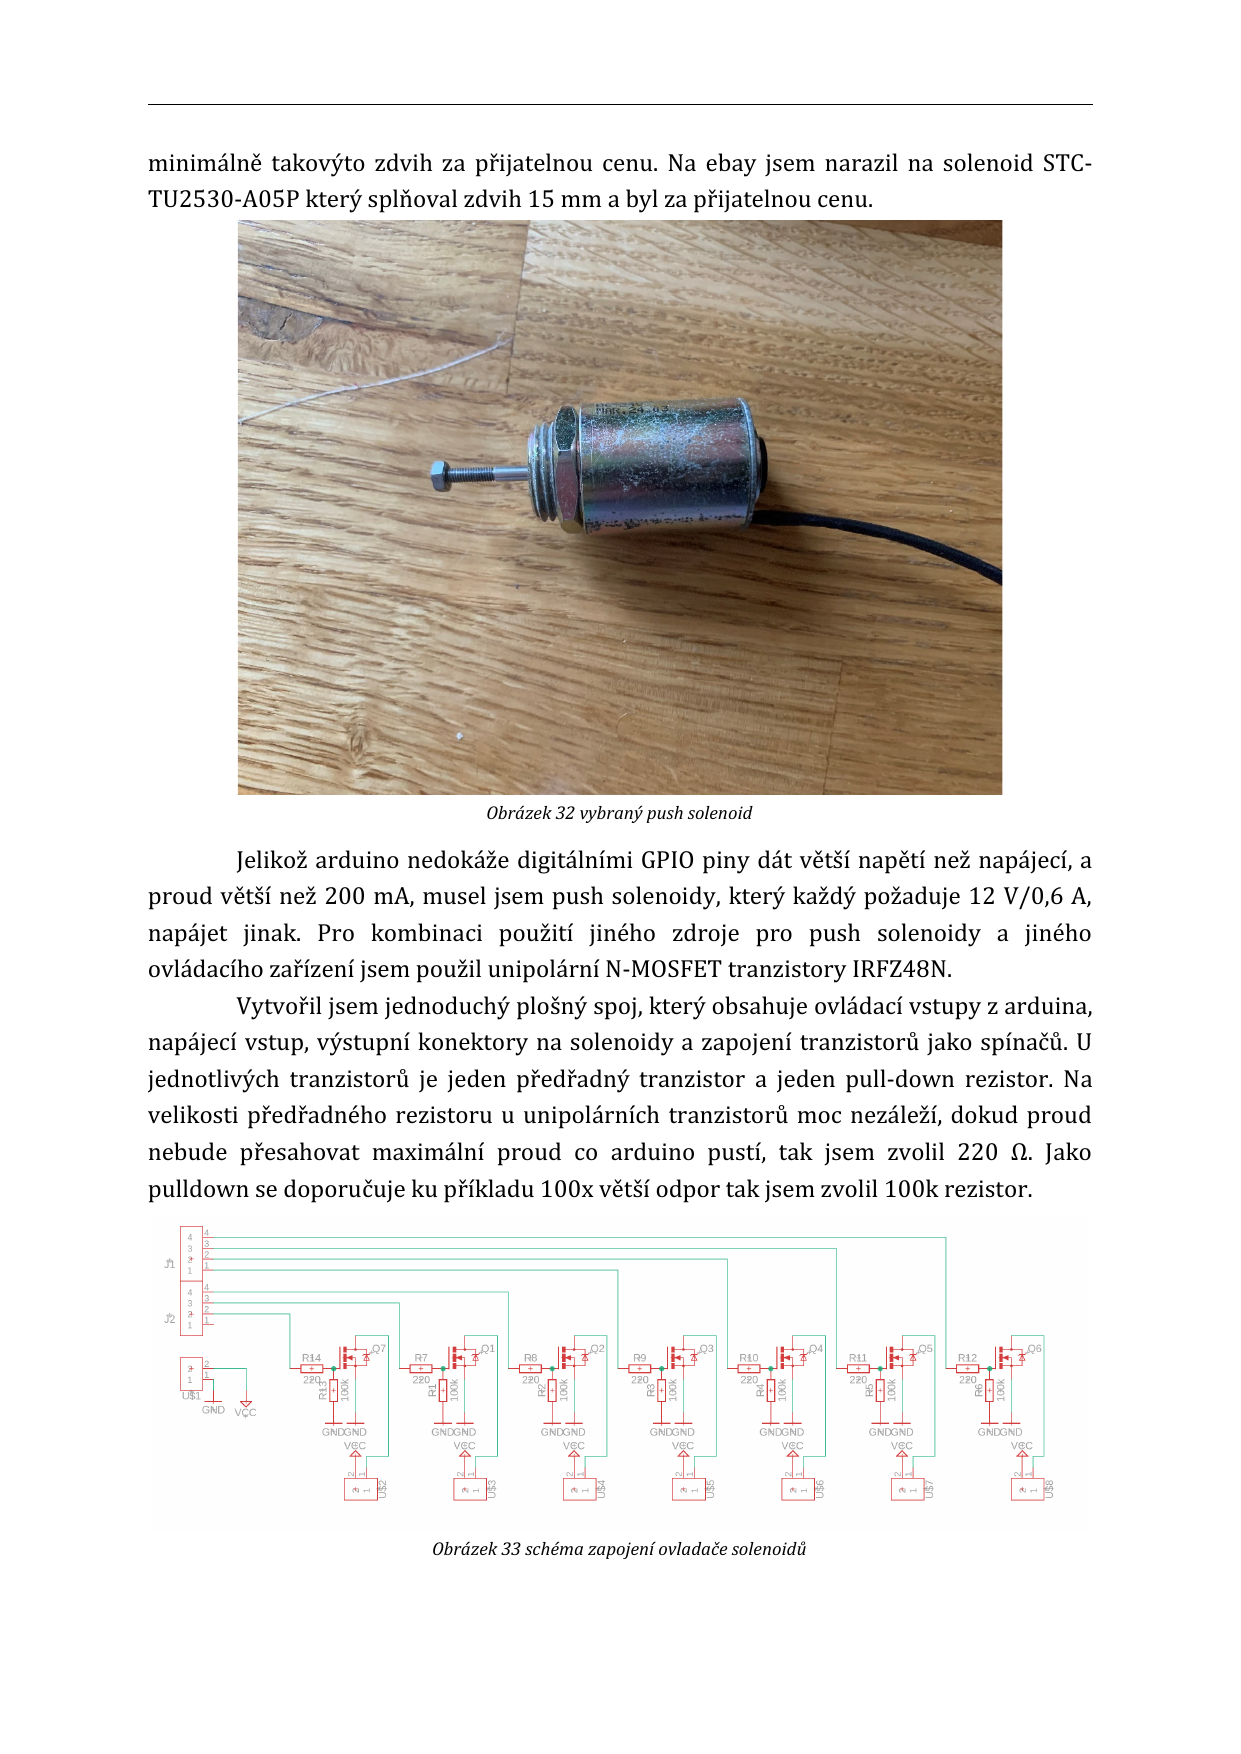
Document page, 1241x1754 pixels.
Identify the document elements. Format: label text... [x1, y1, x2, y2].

picture [237, 220, 1003, 795]
text Obrázek vybraný push solenoid [148, 801, 1093, 823]
text Obrázek schéma zapojení ovladače solenoidů [148, 1537, 1093, 1559]
text Jelikož arduino nedokáže digitálními GPIO piny dát větší napětí než napájecí, a proud větší než 200 mA, musel jsem push solenoidy, který každý požaduje 12 V/0,6 A, napájet jinak. Pro kombinaci použití jiného zdroje pro push solenoidy a jiného ovládacího zařízení jsem použil unipolární N-MOSFET tranzistory IRFZ48N. [148, 844, 1093, 983]
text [148, 148, 1093, 213]
picture [151, 1210, 1089, 1530]
text Vytvořil jsem jednoduchý plošný spoj, který obsahuje ovládací vstupy z arduina, napájecí vstup, výstupní konektory na solenoidy a zapojení tranzistorů jako spínačů. U jednotlivých tranzistorů je jeden předřadný tranzistor a jeden pull-down rezistor. Na velikosti předřadného rezistoru u unipolárních tranzistorů moc nezáleží, dokud proud nebude přesahovat maximální proud co arduino pustí, tak jsem zvolil 220 Ω. Jako pulldown se doporučuje ku příkladu 100x větší odpor tak jsem zvolil 100k rezistor. [148, 991, 1093, 1203]
